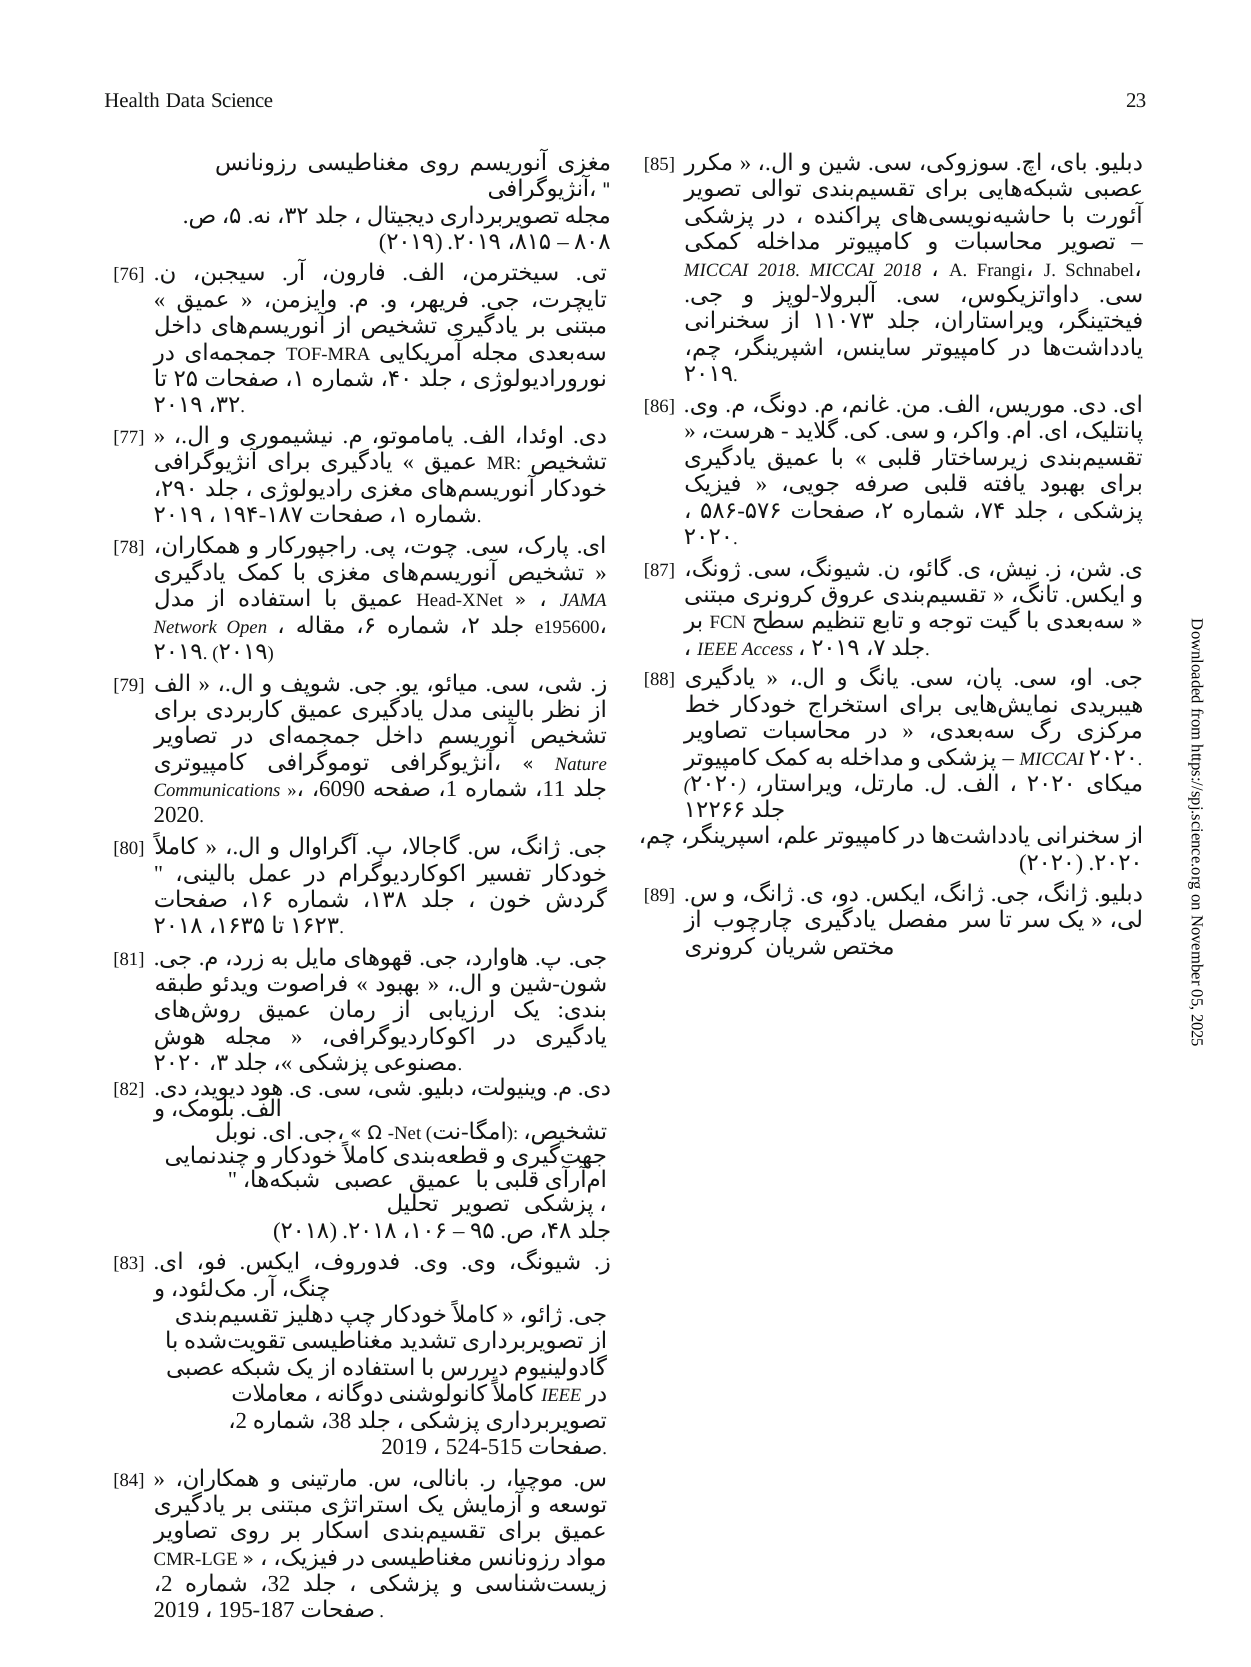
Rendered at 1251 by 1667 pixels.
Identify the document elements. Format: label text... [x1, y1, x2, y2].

list دی. اوئدا، الف. یاماموتو، م. نیشیموری و ال.، « عمیق » یادگیری برای آنژیوگرافی MR: تشخیص خودکار آنوریسم‌های مغزی رادیولوژی ، جلد ۲۹۰، شماره ۱، صفحات ۱۸۷-۱۹۴ ، ۲۰۱۹. [113, 422, 607, 527]
list جی. پ. هاوارد، جی. قهوهای مایل به زرد، م. جی. شون-شین و ال.، « بهبود » فراصوت​ ویدئو طبقه بندی: یک ارزیابی از رمان عمیق روش‌های یادگیری در اکوکاردیوگرافی، « مجله هوش مصنوعی پزشکی »، جلد ۳، ۲۰۲۰. [113, 944, 607, 1075]
list جی. ژانگ، س. گاجالا، پ. آگراوال و ال.، « کاملاً خودکار تفسیر اکوکاردیوگرام در عمل بالینی، " گردش خون ، جلد ۱۳۸، شماره ۱۶، صفحات ۱۶۲۳ تا ۱۶۳۵، ۲۰۱۸. [113, 833, 607, 939]
list جی. او، سی. پان، سی. یانگ و ال.، « یادگیری هیبریدی نمایش‌هایی برای استخراج خودکار خط مرکزی رگ سه‌بعدی، « در محاسبات تصاویر پزشکی و مداخله به کمک کامپیوتر – MICCAI ۲۰۲۰. (۲۰۲۰) میکای ۲۰۲۰ ، الف. ل. مارتل، ویراستار، جلد ۱۲۲۶۶ [643, 664, 1143, 823]
list تی. سیخترمن، الف. فارون، آر. سیجبن، ن. تایچرت، جی. فریهر، و. م. وایزمن، « عمیق » مبتنی بر یادگیری تشخیص از آنوریسم‌های داخل جمجمه‌ای در TOF-MRA سه‌بعدی مجله آمریکایی نورورادیولوژی ، جلد ۴۰، شماره ۱، صفحات ۲۵ تا ۳۲، ۲۰۱۹. [113, 259, 607, 418]
text جی. ای. نوبل، « Ω -Net (امگا-نت): تشخیص، جهت‌گیری و قطعه‌بندی کاملاً خودکار و چندنمایی ام‌آر‌آی قلبی با عمیق عصبی شبکه‌ها، " پزشکی تصویر تحلیل ، [153, 1120, 607, 1216]
text مجله تصویربرداری دیجیتال ، جلد ۳۲، نه. ۵، ص. ۸۰۸ – ۸۱۵، ۲۰۱۹. (۲۰۱۹) [153, 202, 611, 255]
list ز. شیونگ، وی. وی. فدوروف، ایکس. فو، ای. چنگ، آر. مک‌لئود، و [113, 1248, 611, 1301]
list ز. شی، سی. میائو، یو. جی. شوپف و ال.، « الف از نظر بالینی مدل یادگیری عمیق کاربردی برای تشخیص آنوریسم داخل جمجمه‌ای در تصاویر آنژیوگرافی توموگرافی کامپیوتری، « Nature Communications »، جلد 11، شماره 1، صفحه 6090، 2020. [113, 670, 607, 828]
list دبلیو. ژانگ، جی. ژانگ، ایکس. دو، ی. ژانگ، و س. لی، « یک سر تا سر مفصل یادگیری چارچوب از مختص شریان کرونری [643, 880, 1143, 959]
list س. موچیا، ر. بانالی، س. مارتینی و همکاران، « توسعه و آزمایش یک استراتژی مبتنی بر یادگیری عمیق برای تقسیم‌بندی اسکار بر روی تصاویر CMR-LGE » ، مواد رزونانس مغناطیسی در فیزیک، زیست‌شناسی و پزشکی ، جلد 32، شماره 2، صفحات 187-195 ، 2019 . [113, 1464, 607, 1623]
list دی. م. وینیولت، دبلیو. شی، سی. ی. هود دیوید، دی. الف. بلومک، و [113, 1080, 611, 1120]
text جلد ۴۸، ص. ۹۵ – ۱۰۶، ۲۰۱۸. (۲۰۱۸) [153, 1217, 611, 1243]
text از سخنرانی یادداشت‌ها در کامپیوتر علم، اسپرینگر، چم، ۲۰۲۰. (۲۰۲۰) [634, 823, 1143, 875]
text جی. ژائو، « کاملاً خودکار چپ دهلیز تقسیم‌بندی از تصویربرداری تشدید مغناطیسی تقویت‌شده با گادولینیوم دیررس با استفاده از یک شبکه عصبی کاملاً کانولوشنی دوگانه ، معاملات IEEE در تصویربرداری پزشکی ، جلد 38، شماره 2، صفحات 515-524 ، 2019. [153, 1301, 607, 1459]
list ی. شن، ز. نیش، ی. گائو، ن. شیونگ، سی. ژونگ، و ایکس. تانگ، « تقسیم‌بندی عروق کرونری مبتنی بر FCN سه‌بعدی با گیت توجه و تابع تنظیم سطح » ، IEEE Access ، جلد ۷، ۲۰۱۹. [643, 554, 1143, 660]
list ای. پارک، سی. چوت، پی. راجپورکار و همکاران، « تشخیص آنوریسم‌های مغزی با کمک یادگیری عمیق با استفاده از مدل Head-XNet » ، JAMA Network Open ، جلد ۲، شماره ۶، مقاله e195600، ۲۰۱۹. (۲۰۱۹) [113, 533, 607, 664]
list ای. دی. موریس، الف. من. غانم، م. دونگ، م. وی. پانتلیک، ای. ام. واکر، و سی. کی. گلاید - هرست، « تقسیم‌بندی زیرساختار قلبی » با عمیق یادگیری برای بهبود یافته قلبی صرفه جویی، « فیزیک پزشکی ، جلد ۷۴، شماره ۲، صفحات ۵۷۶-۵۸۶ ، ۲۰۲۰. [643, 391, 1143, 549]
list دبلیو. بای، اچ. سوزوکی، سی. شین و ال.، « مکرر عصبی شبکه‌هایی برای تقسیم‌بندی توالی تصویر آئورت با حاشیه‌نویسی‌های پراکنده ، در پزشکی تصویر محاسبات و کامپیوتر مداخله کمکی – MICCAI 2018. MICCAI 2018 ، A. Frangi، J. Schnabel، سی. داواتزیکوس، سی. آلبرولا-لوپز و جی. فیختینگر، ویراستاران، جلد ۱۱۰۷۳ از سخنرانی یادداشت‌ها در کامپیوتر ساینس، اشپرینگر، چم، ۲۰۱۹. [643, 149, 1143, 386]
text مغزی آنوریسم روی مغناطیسی رزونانس آنژیوگرافی، " [153, 149, 611, 202]
